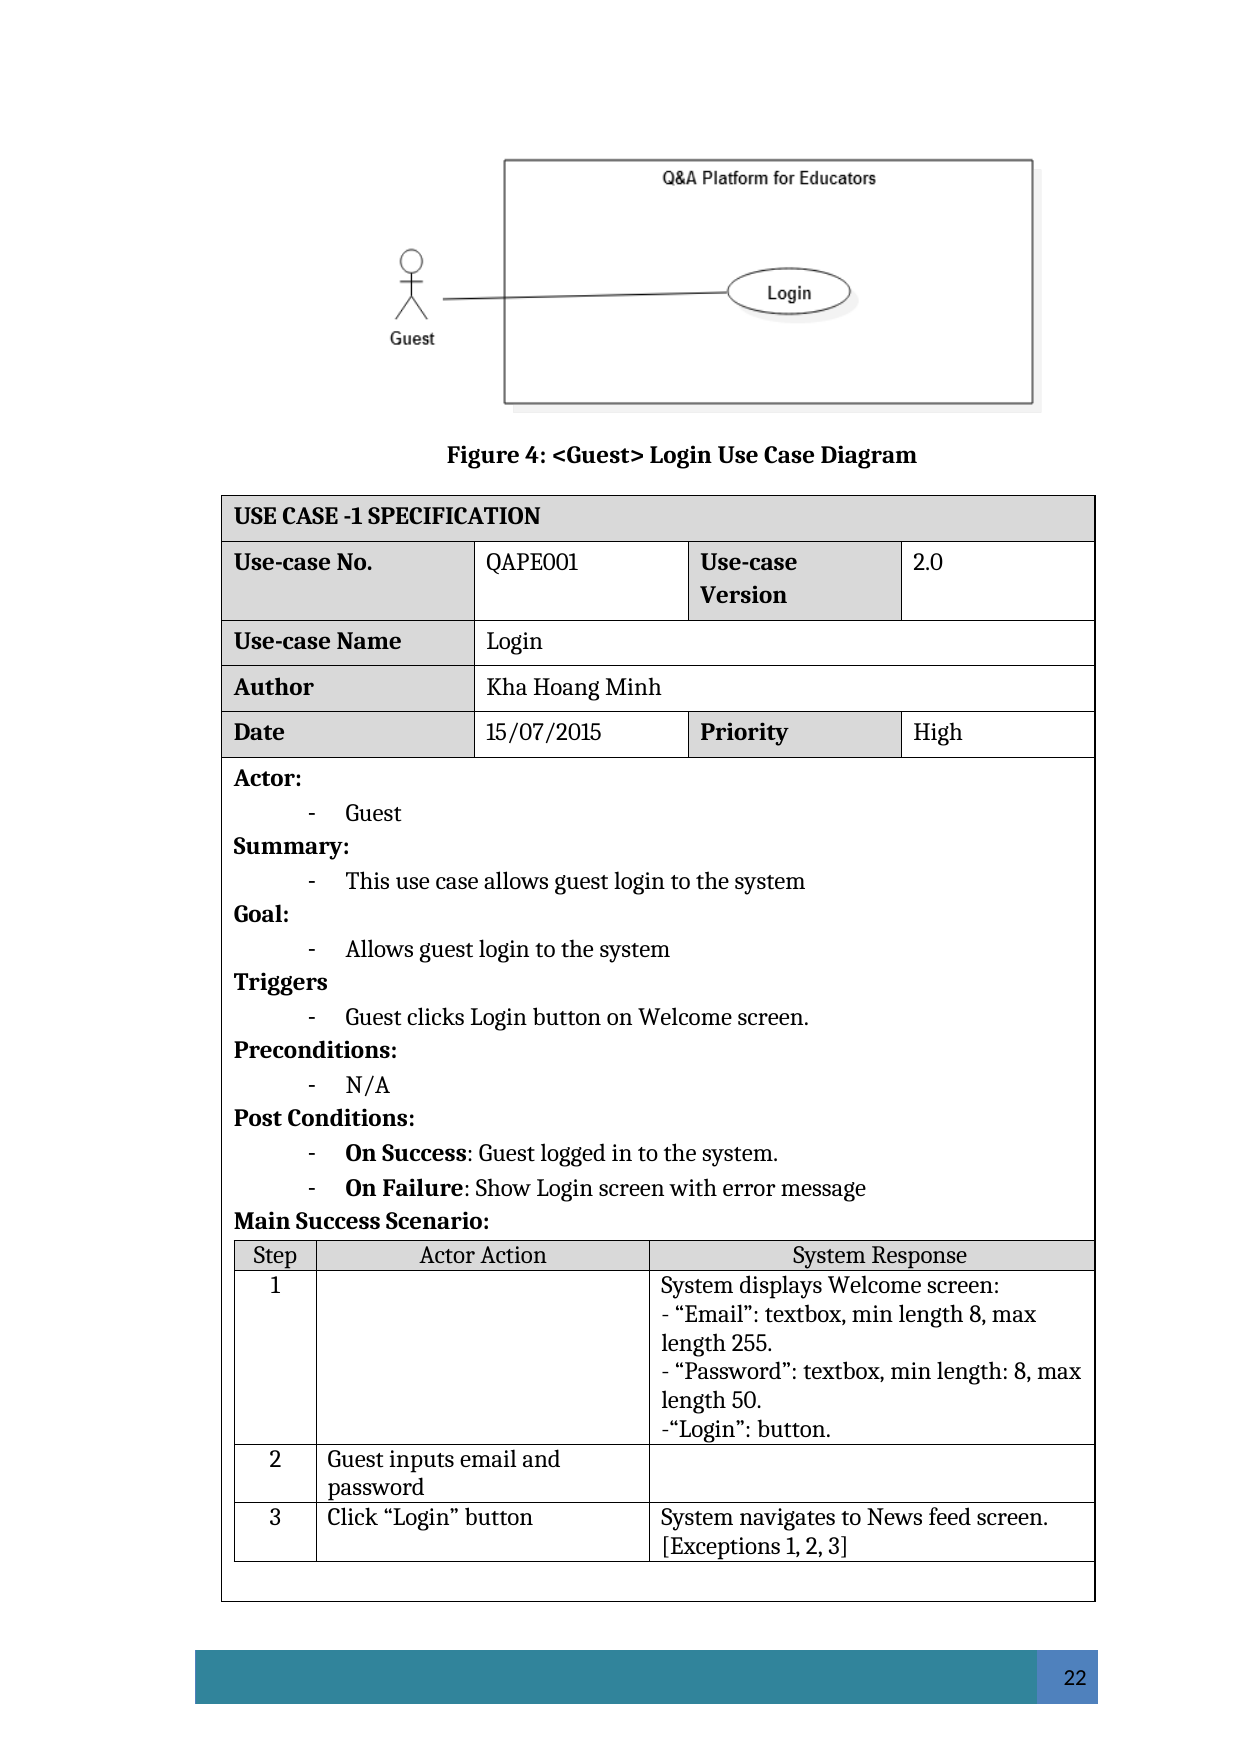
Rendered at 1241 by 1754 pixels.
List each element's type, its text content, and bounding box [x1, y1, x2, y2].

table_header USE CASE -1 SPECIFICATION [222, 496, 1094, 541]
table_cell Use-case No. [222, 542, 474, 620]
table_cell Date [222, 712, 474, 757]
table_cell Priority [689, 712, 901, 757]
table_cell 2.0 [902, 542, 1094, 620]
table_cell Use-case Name [222, 621, 474, 665]
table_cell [222, 758, 1094, 1601]
table_cell Author [222, 666, 474, 711]
text Figure 4: <Guest> Login Use Case Diagram [372, 441, 1122, 470]
table_cell High [902, 712, 1094, 757]
table_cell Login [475, 621, 1094, 665]
table_cell QAPE001 [475, 542, 688, 620]
picture [369, 147, 1045, 417]
table_cell Use-case Version [689, 542, 901, 620]
table_cell Kha Hoang Minh [475, 666, 1094, 711]
table_cell 15/07/2015 [475, 712, 688, 757]
